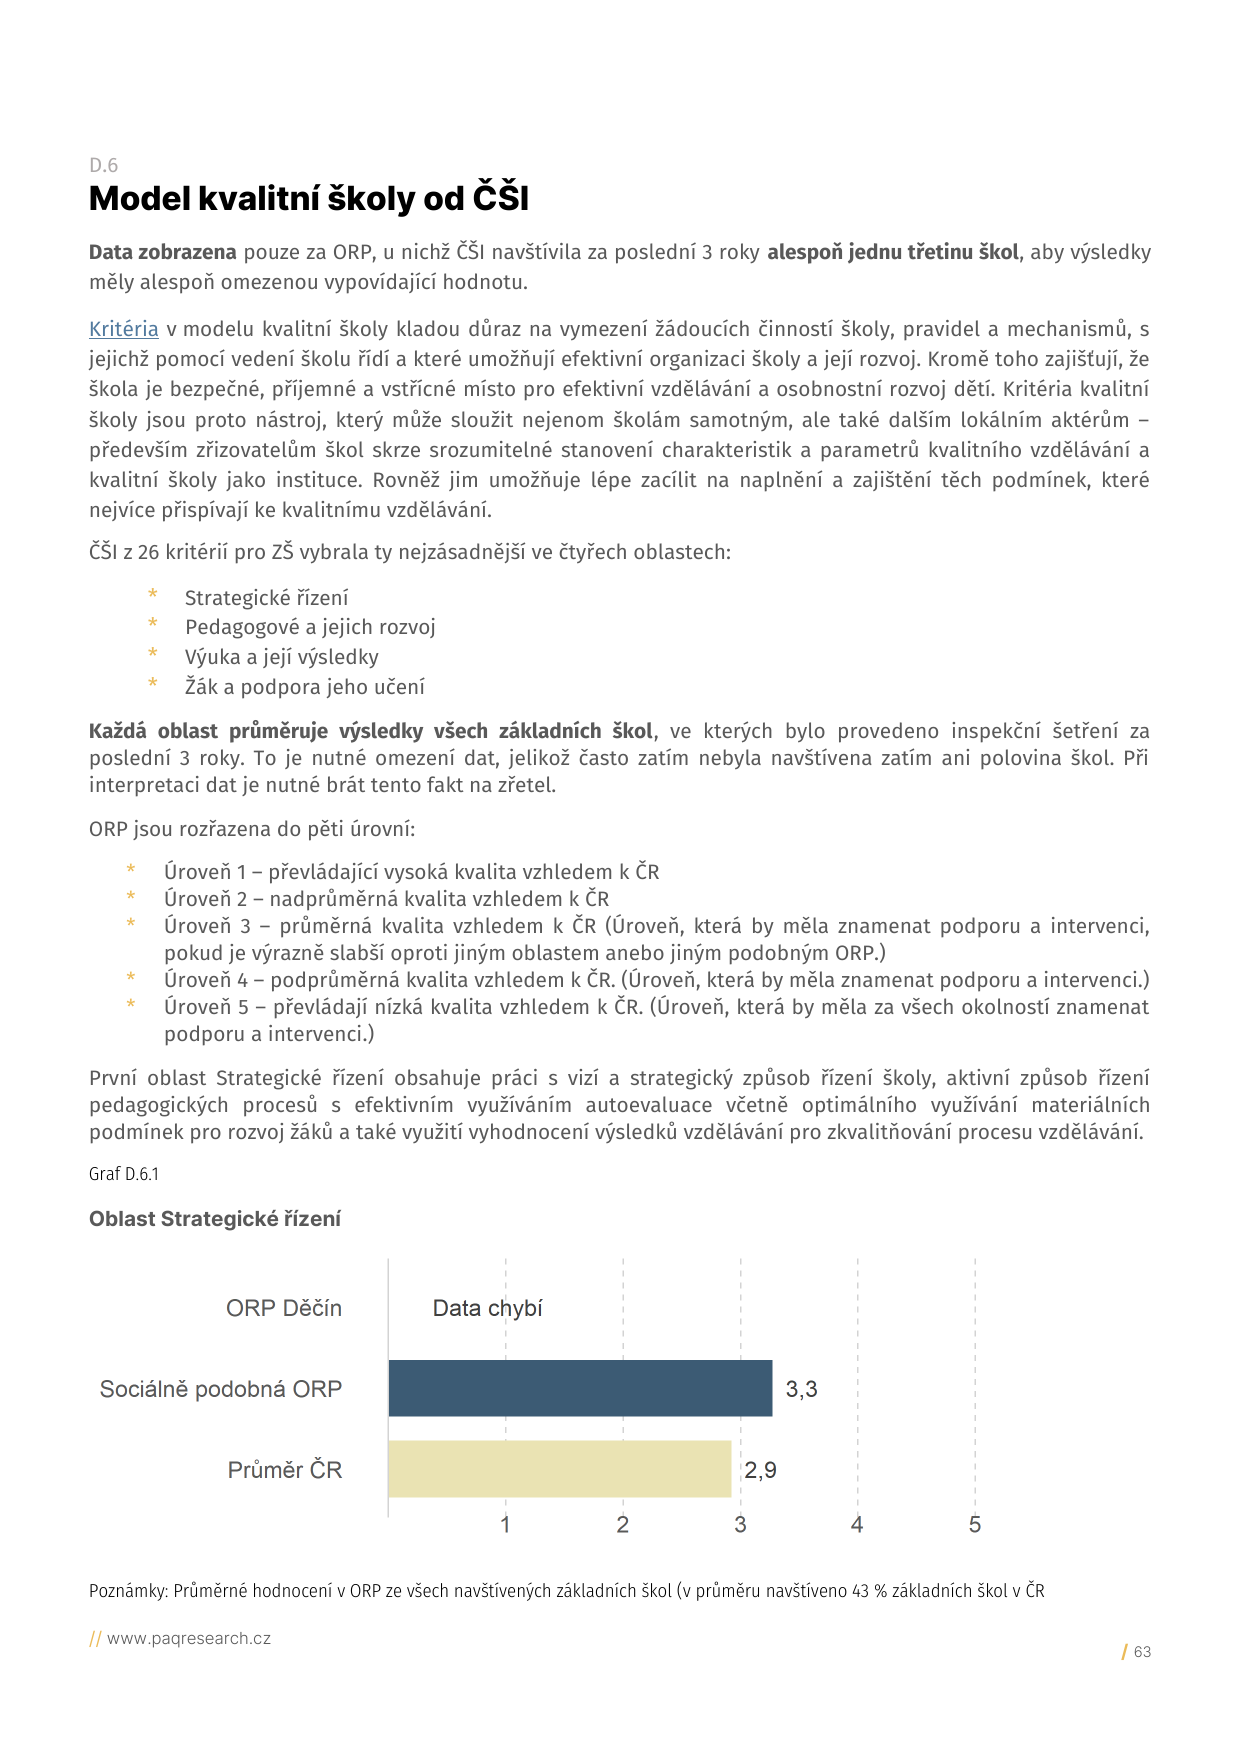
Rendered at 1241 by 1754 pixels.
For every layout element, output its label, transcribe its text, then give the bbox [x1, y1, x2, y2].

list Výuka a její výsledky [148, 643, 1152, 670]
subtitle Model kvalitní školy od ČŠI [89, 178, 1152, 218]
text ORP jsou rozřazena do pěti úrovní: [89, 817, 1152, 842]
list Strategické řízení [148, 583, 1152, 611]
list Úroveň 1 – převládající vysoká kvalita vzhledem k ČR [126, 860, 1152, 885]
list Úroveň 3 – průměrná kvalita vzhledem k ČR (Úroveň, která by měla znamenat podporu a intervenci, pokud je výrazně slabší oproti jiným oblastem anebo jiným podobným ORP.) [126, 914, 1152, 966]
list Pedagogové a jejich rozvoj [148, 613, 1152, 641]
text Oblast Strategické řízení [89, 1202, 1152, 1232]
text První oblast Strategické řízení obsahuje práci s vizí a strategický způsob řízení školy, aktivní způsob řízení pedagogických procesů s efektivním využíváním autoevaluace včetně optimálního využívání materiálních podmínek pro rozvoj žáků a také využití vyhodnocení výsledků vzdělávání pro zkvalitňování procesu vzdělávání. [89, 1066, 1152, 1145]
text ČŠI z 26 kritérií pro ZŠ vybrala ty nejzásadnější ve čtyřech oblastech: [89, 540, 1152, 565]
text D.6 [89, 148, 1152, 178]
list Úroveň 2 – nadprůměrná kvalita vzhledem k ČR [126, 887, 1152, 912]
text Kritéria v modelu kvalitní školy kladou důraz na vymezení žádoucích činností školy, pravidel a mechanismů, s jejichž pomocí vedení školu řídí a které umožňují efektivní organizaci školy a její rozvoj. Kromě toho zajišťují, že škola je bezpečné, příjemné a vstřícné místo pro efektivní vzdělávání a osobnostní rozvoj dětí. Kritéria kvalitní školy jsou proto nástroj, který může sloužit nejenom školám samotným, ale také dalším lokálním aktérům – především zřizovatelům škol skrze srozumitelné stanovení charakteristik a parametrů kvalitního vzdělávání a kvalitní školy jako instituce. Rovněž jim umožňuje lépe zacílit na naplnění a zajištění těch podmínek, které nejvíce přispívají ke kvalitnímu vzdělávání. [89, 312, 1152, 523]
text Každá oblast průměruje výsledky všech základních škol, ve kterých bylo provedeno inspekční šetření za poslední 3 roky. To je nutné omezení dat, jelikož často zatím nebyla navštívena zatím ani polovina škol. Při interpretaci dat je nutné brát tento fakt na zřetel. [89, 719, 1152, 798]
text Graf D.6.1 [89, 1163, 1152, 1186]
text Data zobrazena pouze za ORP, u nichž ČŠI navštívila za poslední 3 roky alespoň jednu třetinu škol, aby výsledky měly alespoň omezenou vypovídající hodnotu. [89, 235, 1152, 295]
list Úroveň 4 – podprůměrná kvalita vzhledem k ČR. (Úroveň, která by měla znamenat podporu a intervenci.) [126, 968, 1152, 993]
picture [88, 1231, 1139, 1564]
text Poznámky: Průměrné hodnocení v ORP ze všech navštívených základních škol (v průměru navštíveno 43 % základních škol v ČR [89, 1580, 1152, 1602]
list Žák a podpora jeho učení [148, 673, 1152, 700]
list Úroveň 5 – převládají nízká kvalita vzhledem k ČR. (Úroveň, která by měla za všech okolností znamenat podporu a intervenci.) [126, 995, 1152, 1047]
